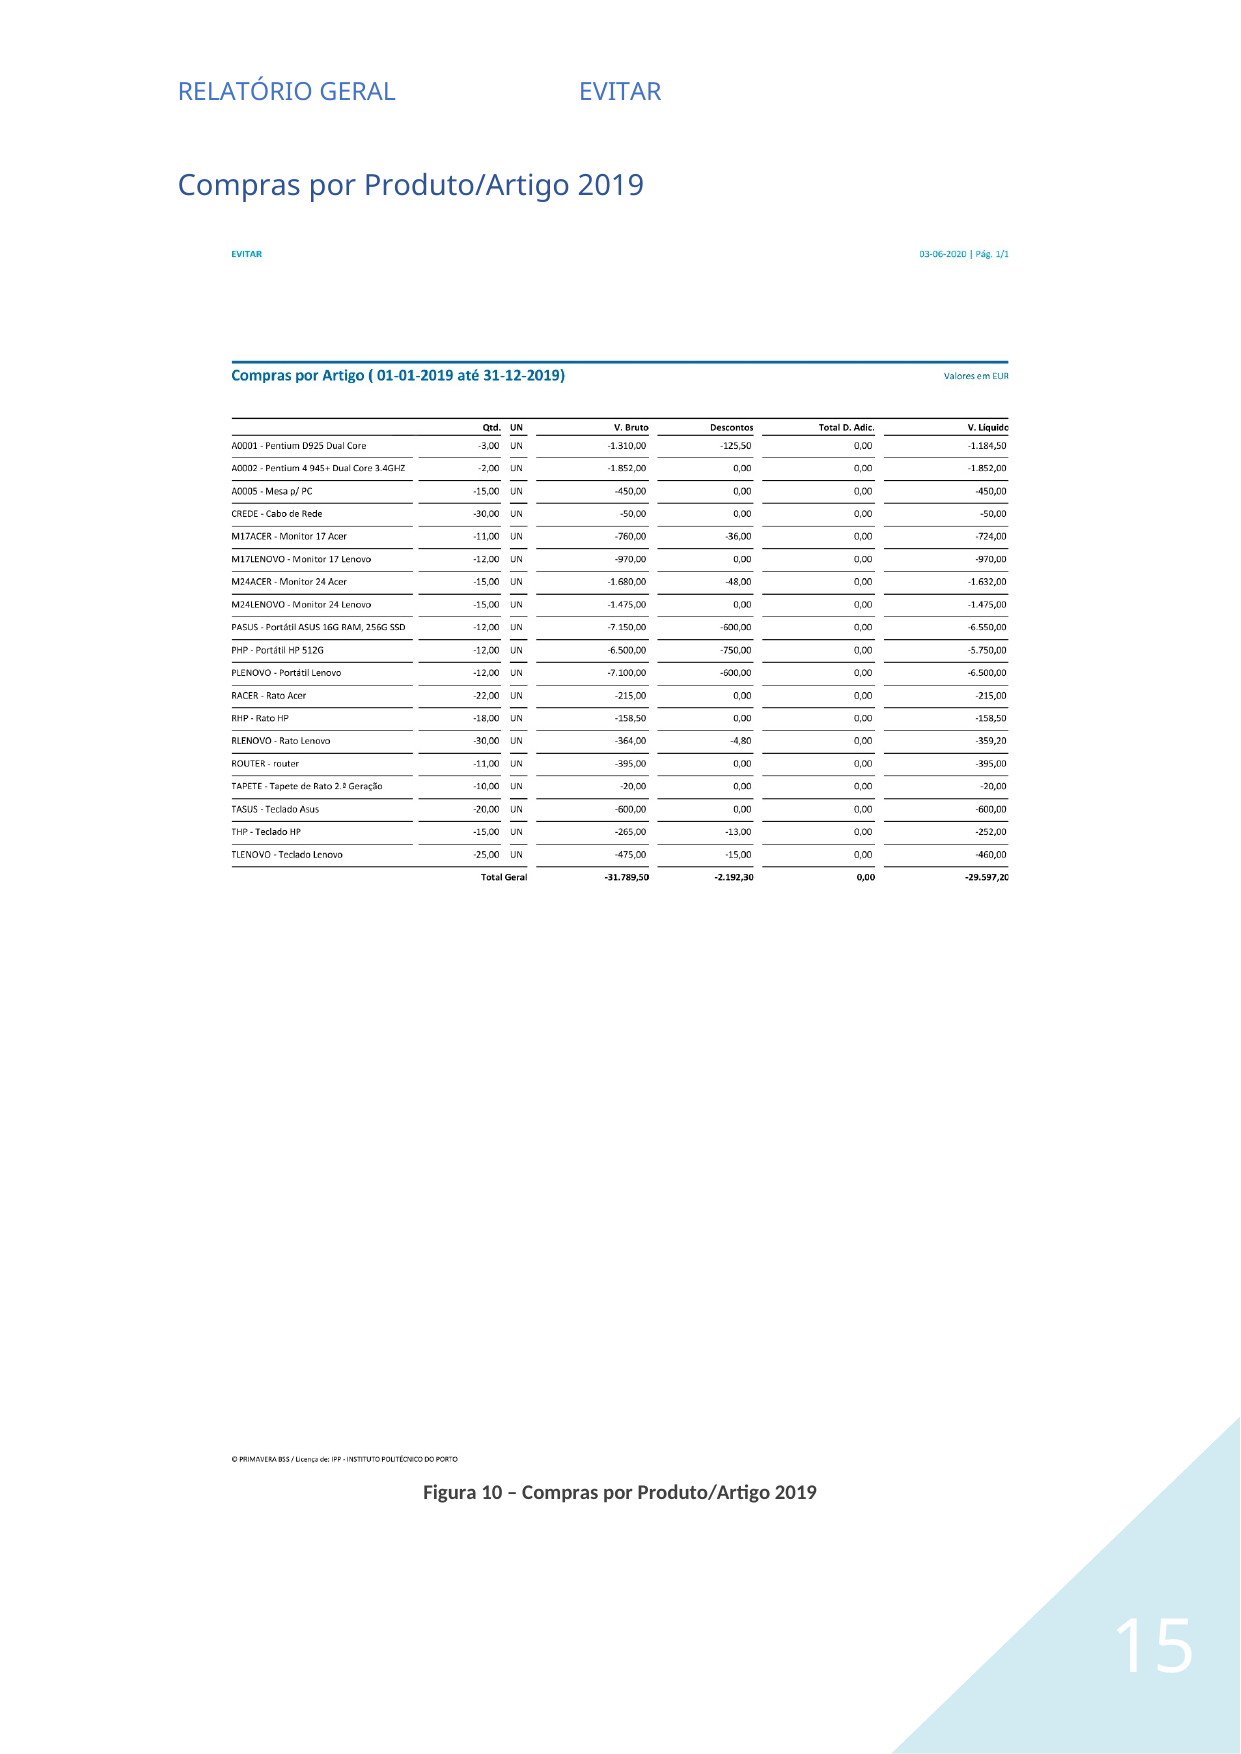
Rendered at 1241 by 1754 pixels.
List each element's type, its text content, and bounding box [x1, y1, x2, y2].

picture [231, 245, 1009, 1465]
subtitle Compras por Produto/Artigo 2019 [177, 164, 1063, 204]
